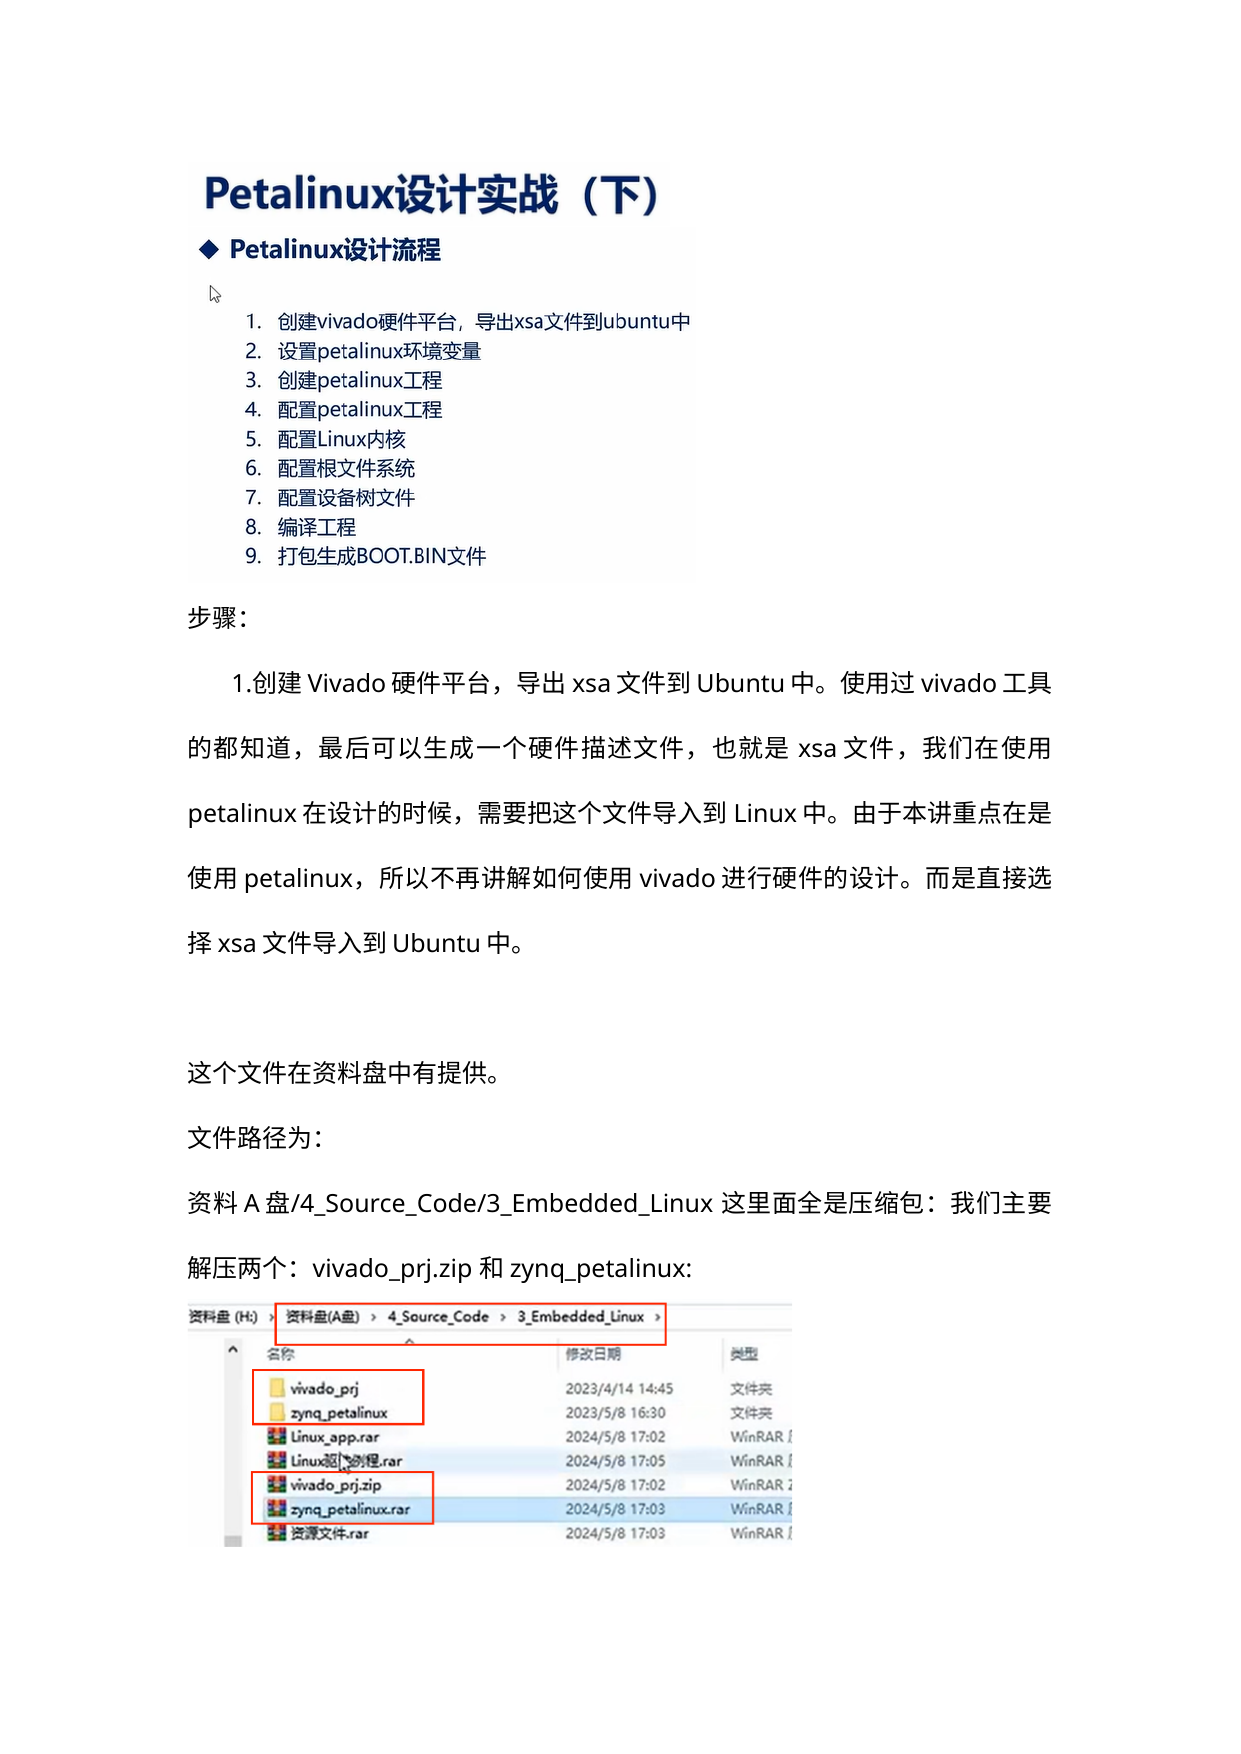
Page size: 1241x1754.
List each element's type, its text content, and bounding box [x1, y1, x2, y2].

text 步骤： [187, 584, 1053, 649]
picture [187, 162, 670, 226]
picture [187, 1299, 793, 1547]
list 创建Vivado硬件平台，导出xsa文件到Ubuntu中。使用过vivado工具的都知道，最后可以生成一个硬件描述文件，也就是xsa文件，我们在使用petalinux在设计的时候，需要把这个文件导入到Linux中。由于本讲重点在是使用petalinux，所以不再讲解如何使用vivado进行硬件的设计。而是直接选择xsa文件导入到Ubuntu中。 [187, 649, 1053, 974]
list 文件路径为： [187, 1104, 1053, 1169]
list 资料A盘/4_Source_Code/3_Embedded_Linux 这里面全是压缩包：我们主要解压两个：vivado_prj.zip 和 zynq_petalinux: [187, 1169, 1053, 1299]
list 这个文件在资料盘中有提供。 [187, 1039, 1053, 1104]
picture [187, 227, 696, 583]
